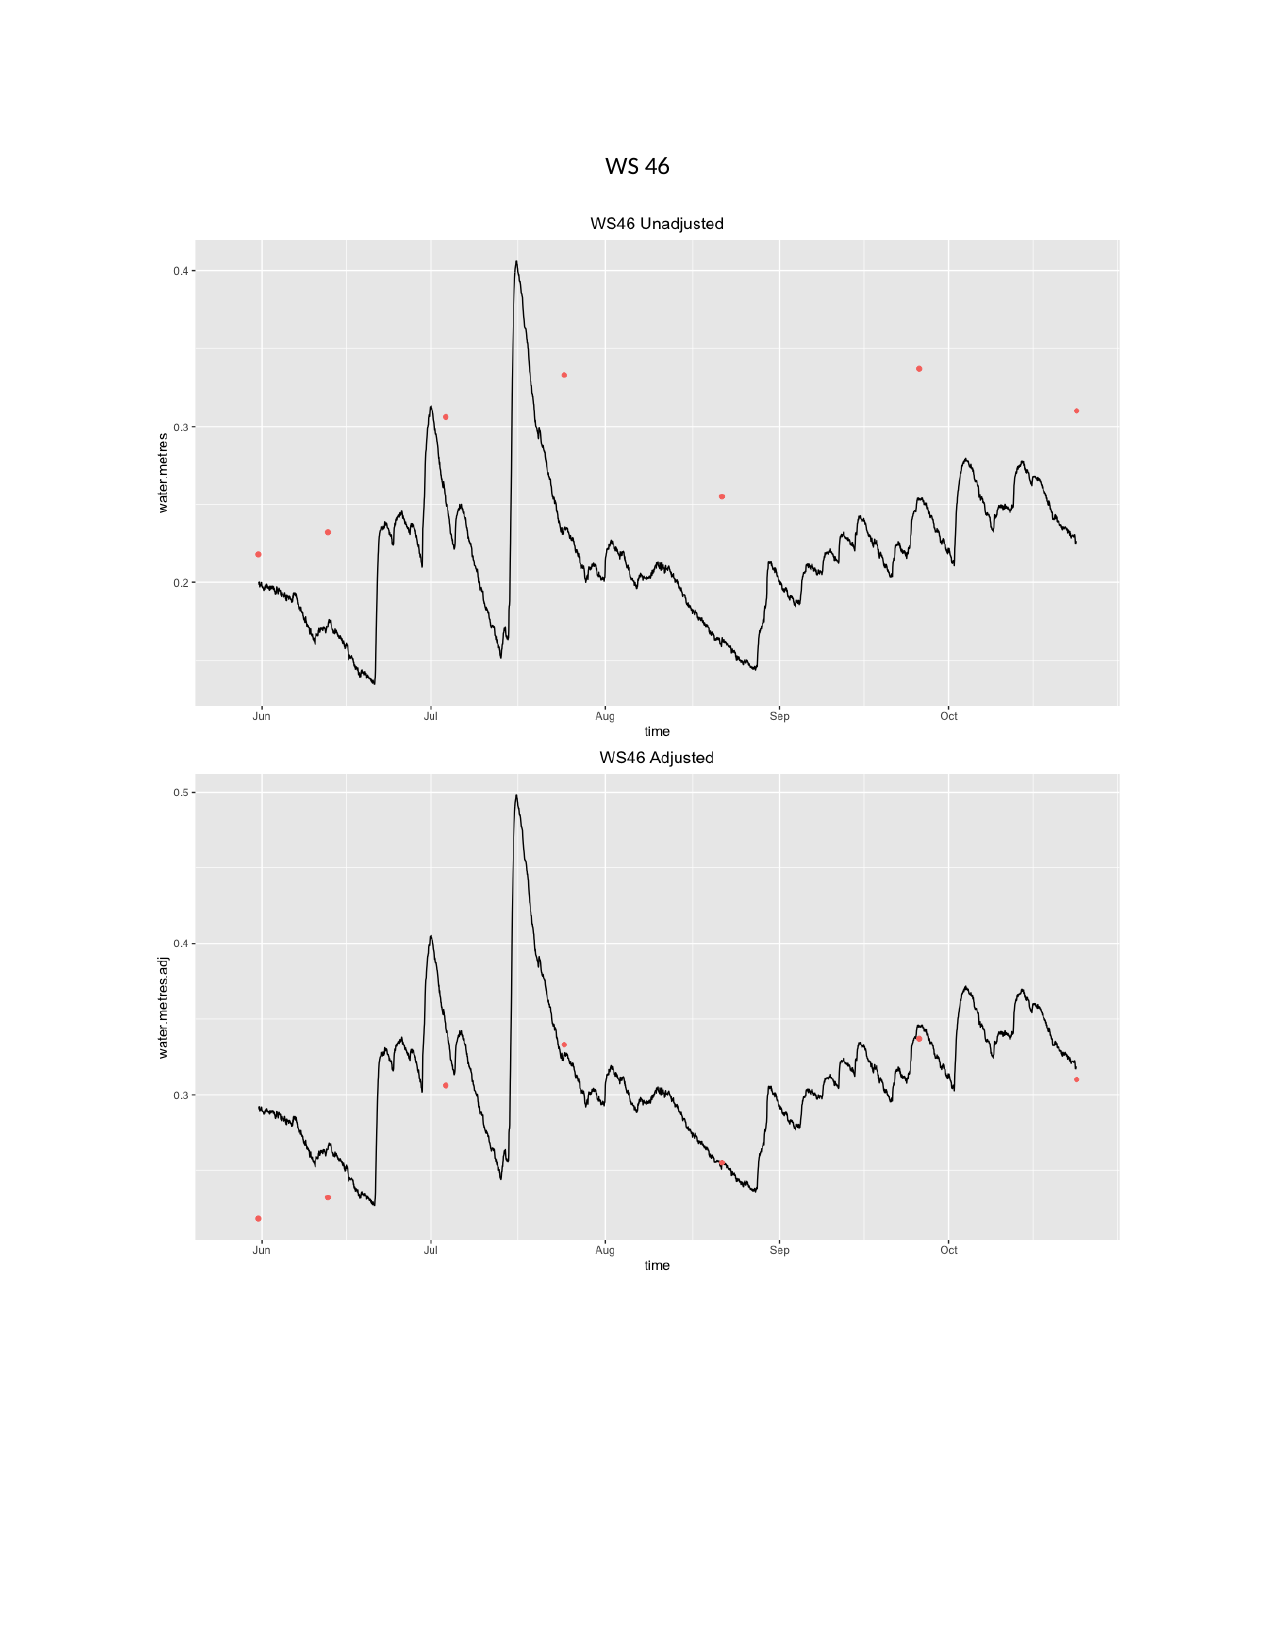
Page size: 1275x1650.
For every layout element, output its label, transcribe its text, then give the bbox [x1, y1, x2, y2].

text WS 46 [150, 150, 1125, 181]
picture [150, 211, 1125, 1279]
